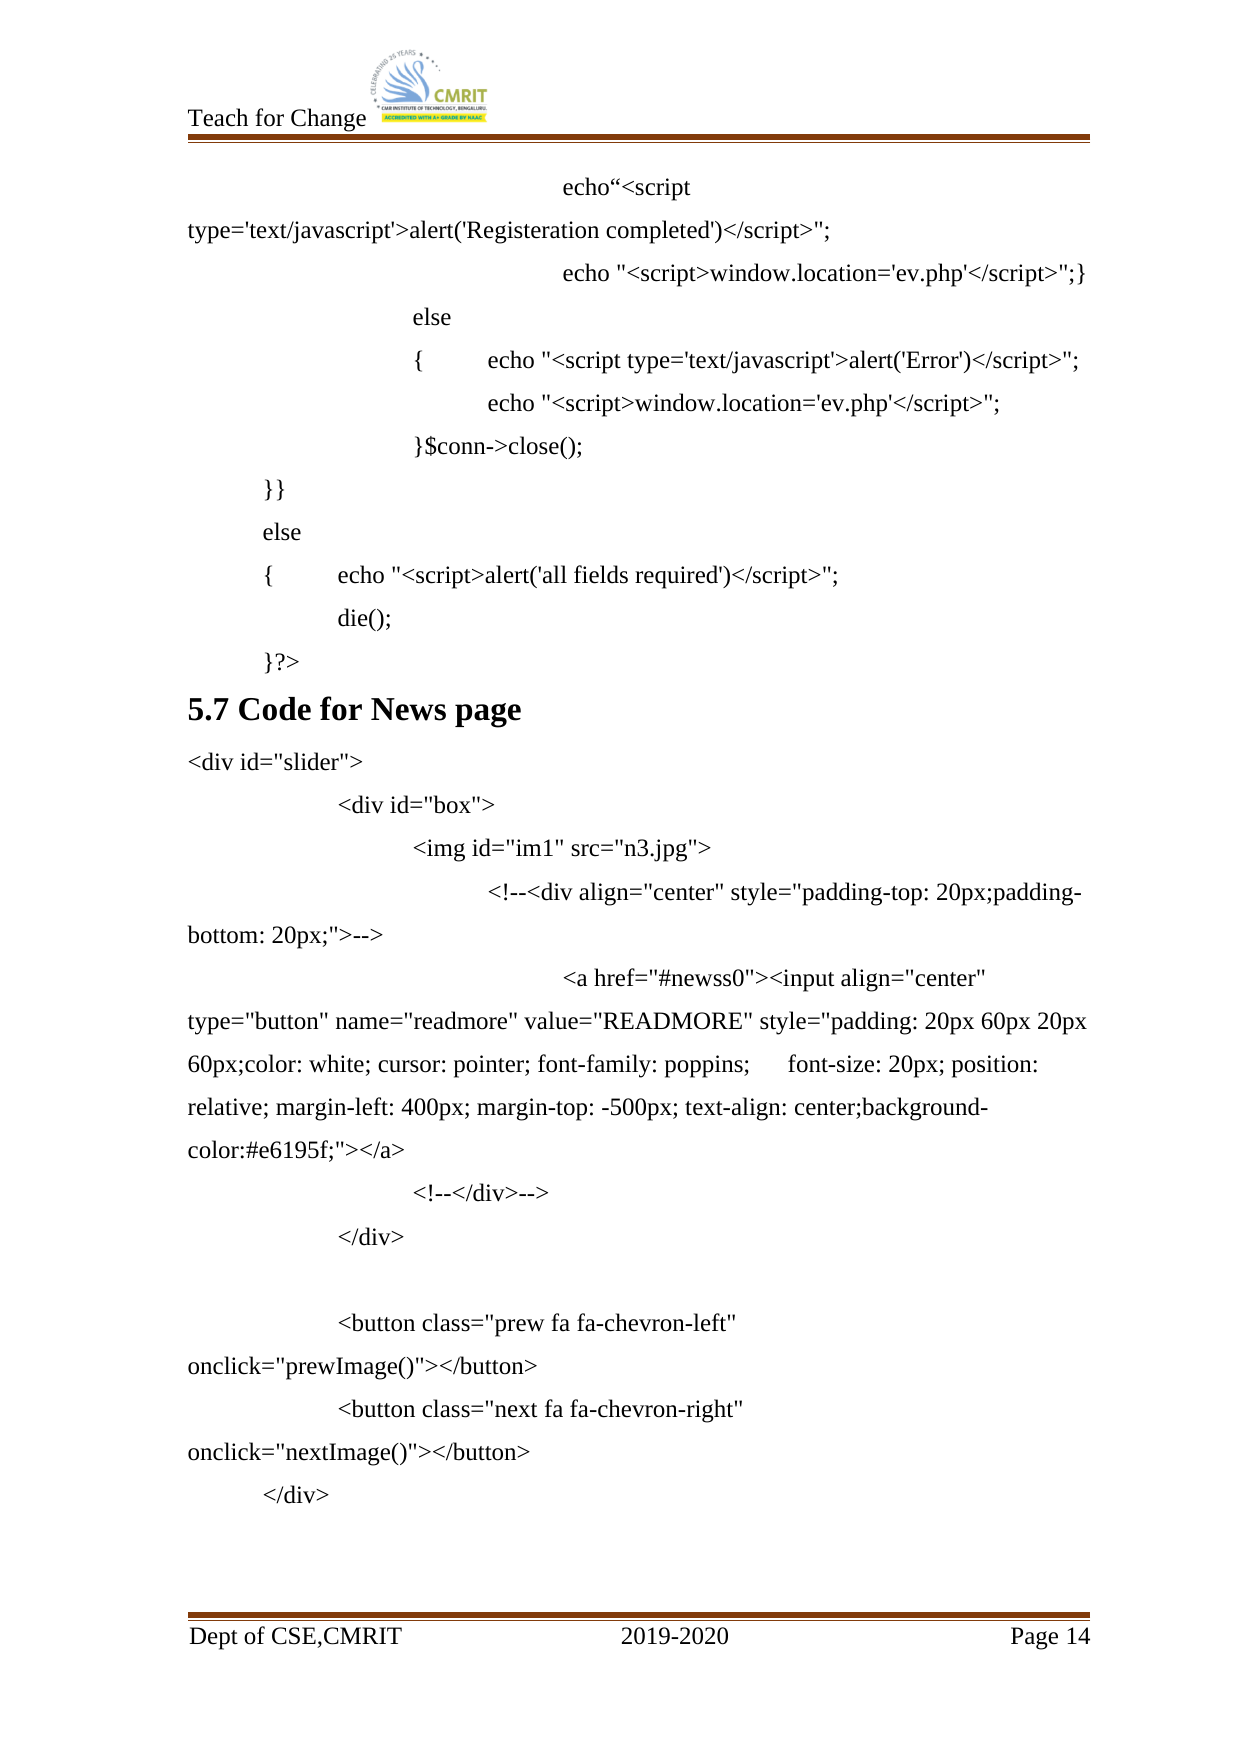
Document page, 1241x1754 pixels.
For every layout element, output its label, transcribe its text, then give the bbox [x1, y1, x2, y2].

text }} [187, 474, 1090, 503]
text { echo "<script>alert('all fields required')</script>"; [187, 560, 1090, 589]
text <div id="slider"> [187, 747, 1090, 776]
text echo“<script type='text/javascript'>alert('Registeration completed')</script>"; [187, 172, 1090, 244]
picture [366, 45, 490, 127]
text <img id="im1" src="n3.jpg"> [187, 833, 1090, 862]
text else [187, 302, 1090, 330]
text <!--</div>--> [187, 1178, 1090, 1207]
text <button class="next fa fa-chevron-right" onclick="nextImage()"></button> [187, 1394, 1090, 1466]
text </div> [187, 1480, 1090, 1509]
text <a href="#newss0"><input align="center" type="button" name="readmore" value="READMORE" style="padding: 20px 60px 20px 60px;color: white; cursor: pointer; font-family: poppins; font-size: 20px; position: relative; margin-left: 400px; margin-top: -500px; text-align: center;background-color:#e6195f;"></a> [187, 963, 1090, 1164]
text </div> [187, 1222, 1090, 1250]
text <button class="prew fa fa-chevron-left" onclick="prewImage()"></button> [187, 1308, 1090, 1380]
text }$conn->close(); [187, 431, 1090, 460]
text 5.7 Code for News page [187, 690, 1090, 728]
text die(); [187, 603, 1090, 632]
text else [187, 517, 1090, 546]
text }?> [187, 647, 1090, 675]
text echo "<script>window.location='ev.php'</script>";} [187, 258, 1090, 287]
text echo "<script>window.location='ev.php'</script>"; [187, 388, 1090, 417]
text { echo "<script type='text/javascript'>alert('Error')</script>"; [187, 345, 1090, 373]
text <!--<div align="center" style="padding-top: 20px;padding-bottom: 20px;">--> [187, 877, 1090, 948]
text <div id="box"> [187, 790, 1090, 819]
